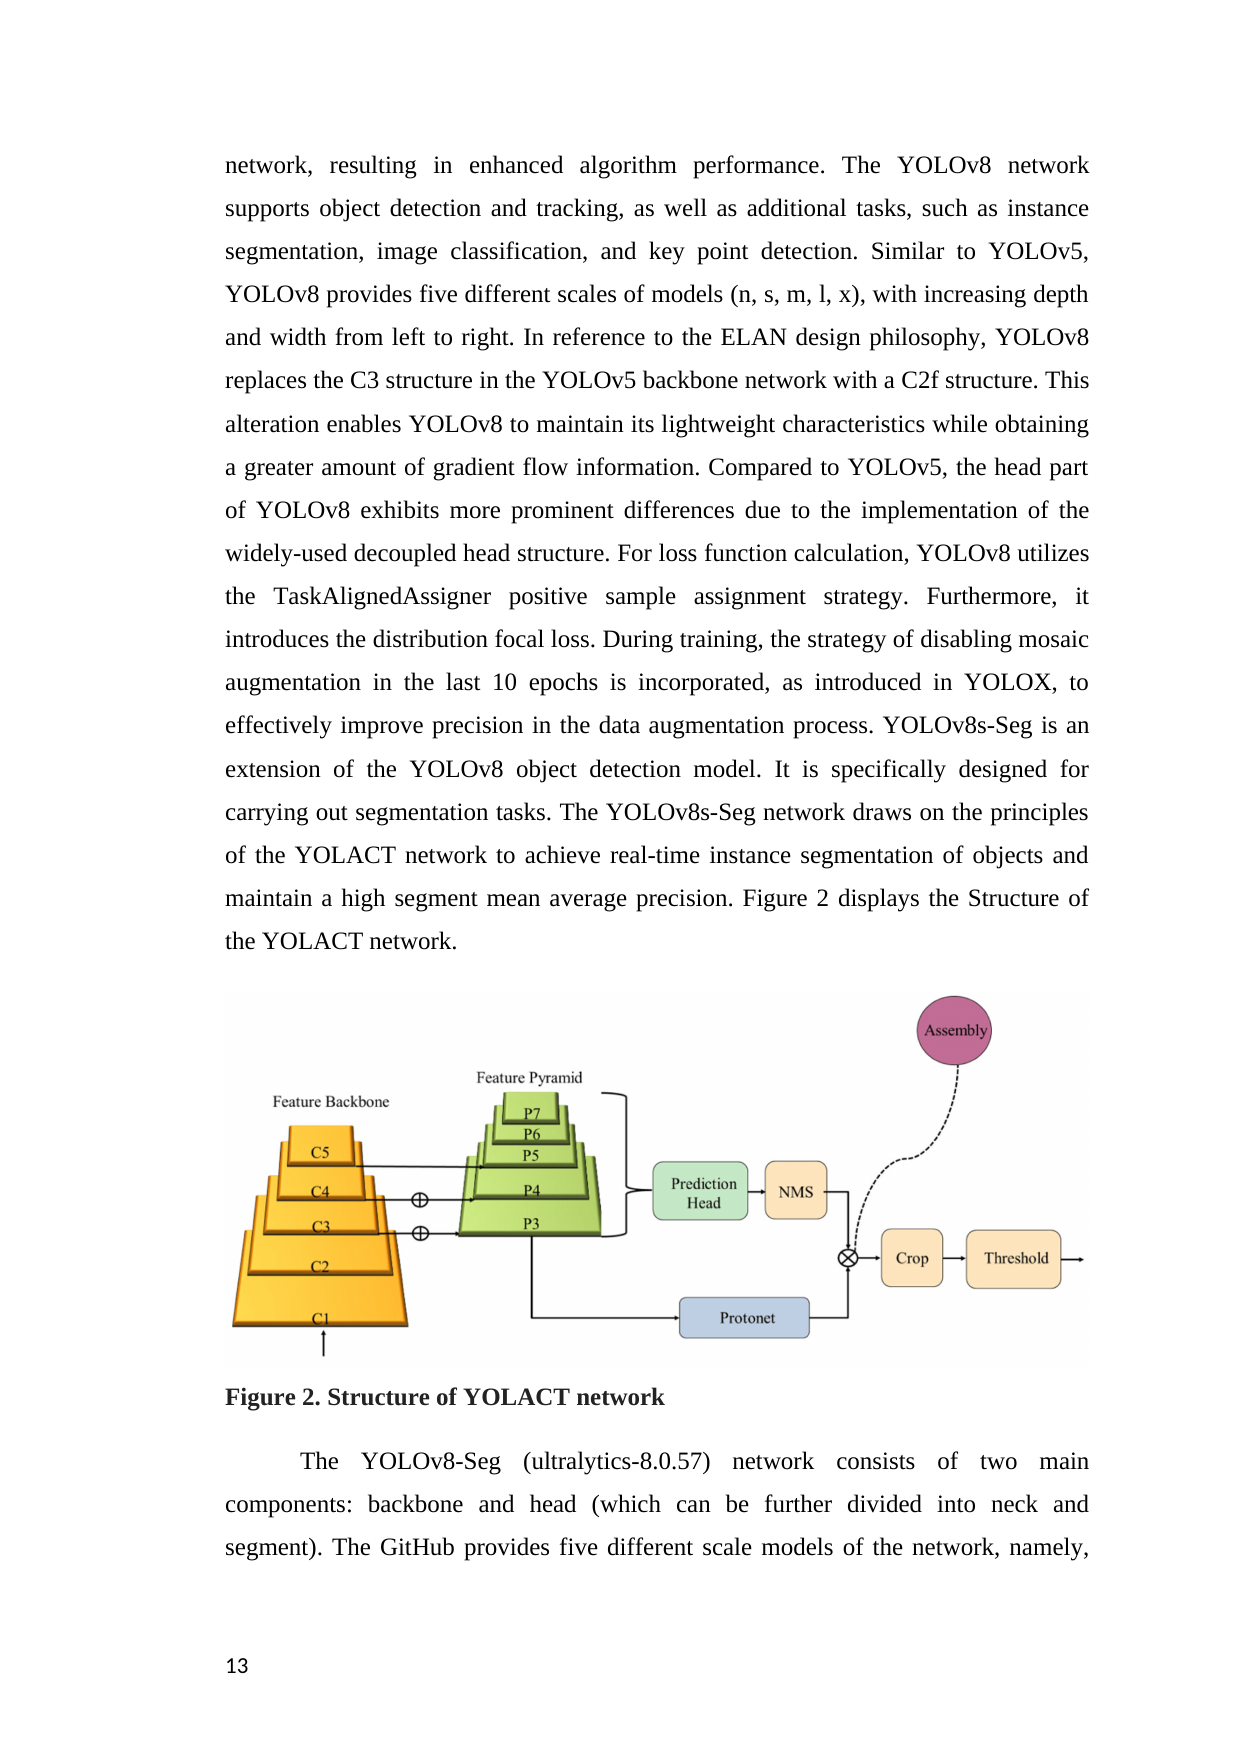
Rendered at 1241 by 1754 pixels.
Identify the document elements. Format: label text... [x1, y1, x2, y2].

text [225, 150, 1090, 955]
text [225, 1446, 1090, 1561]
text Figure 2. Structure of YOLACT network [225, 1368, 1090, 1411]
picture [225, 990, 1090, 1368]
